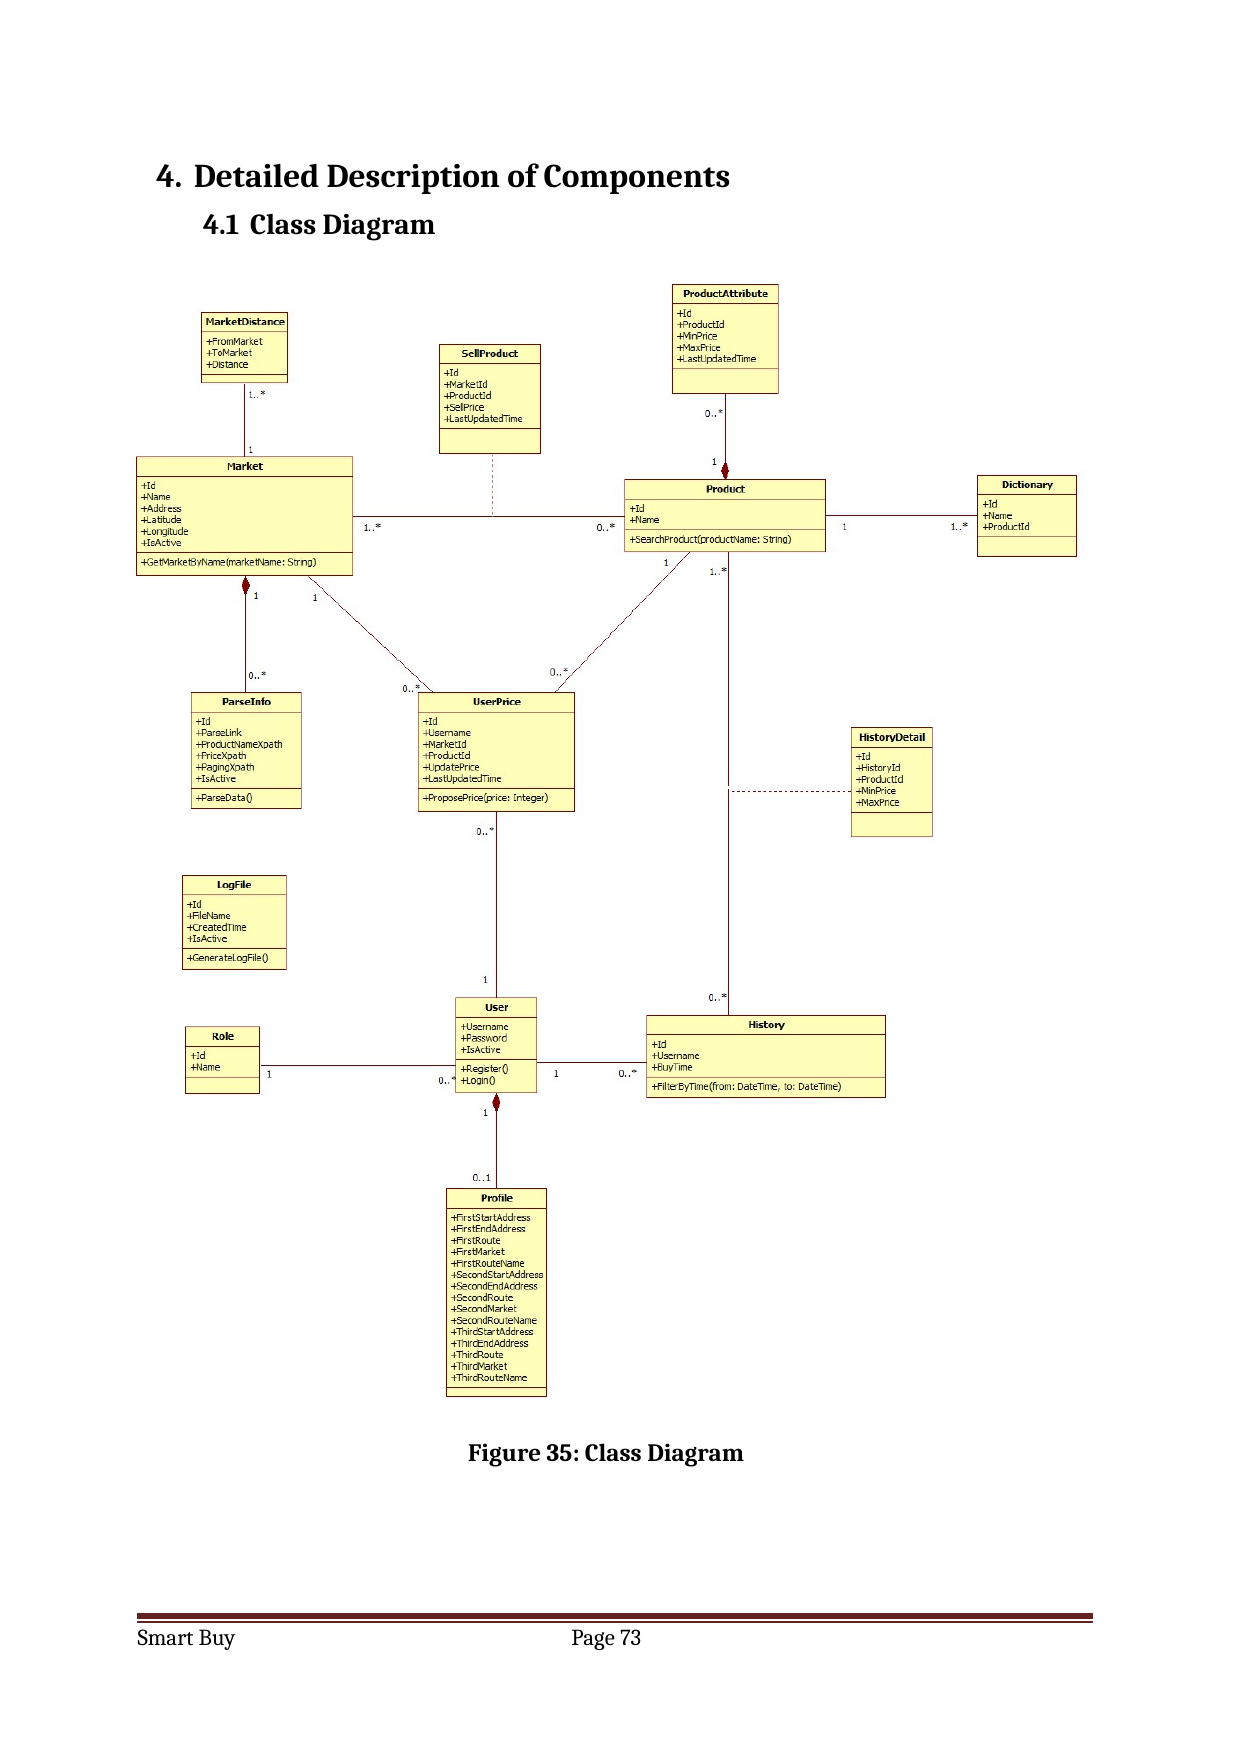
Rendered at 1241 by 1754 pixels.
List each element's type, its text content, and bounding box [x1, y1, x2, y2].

picture [118, 266, 1094, 1414]
subtitle Detailed Description of Components [156, 157, 1093, 196]
text Figure 35: Class Diagram [118, 1439, 1093, 1468]
subtitle Class Diagram [203, 208, 1093, 242]
